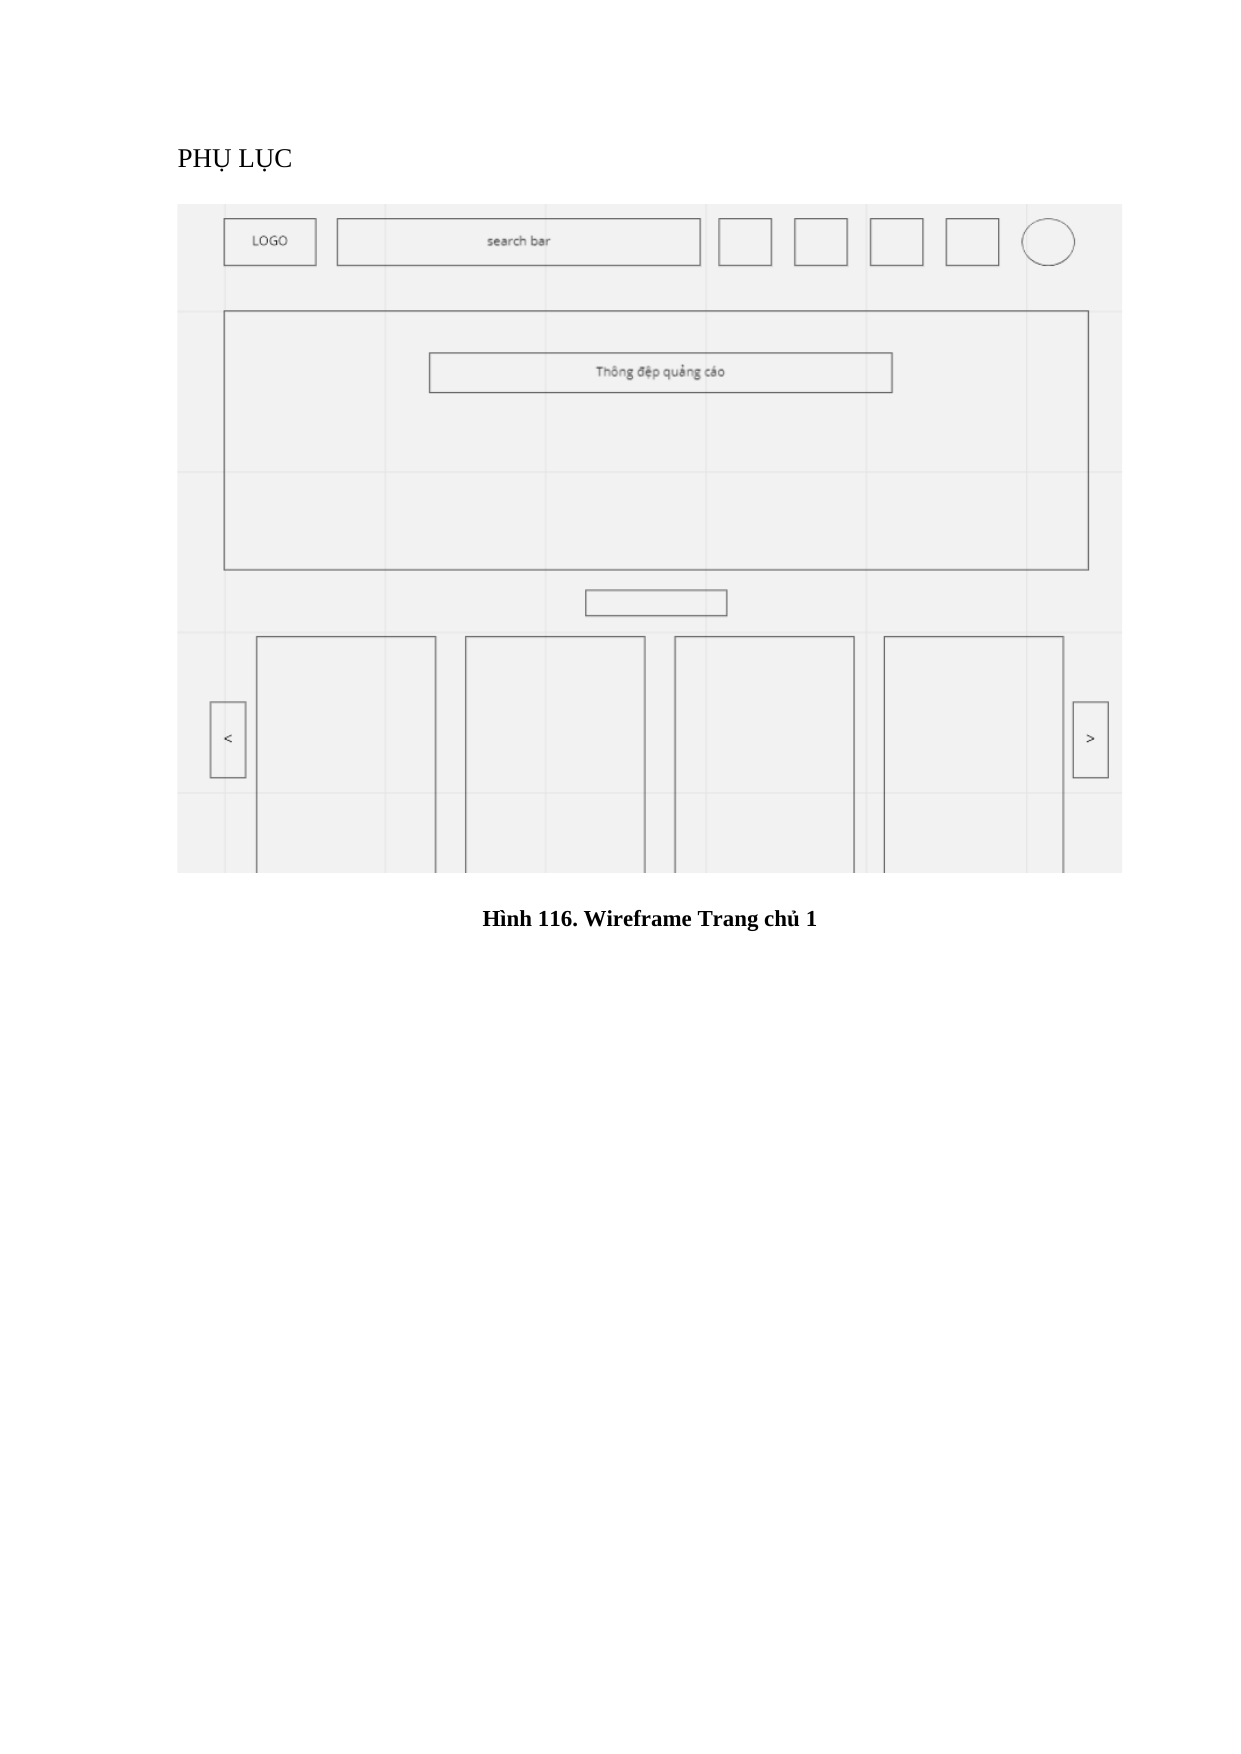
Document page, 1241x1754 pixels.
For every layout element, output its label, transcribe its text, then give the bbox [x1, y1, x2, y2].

picture [177, 204, 1123, 873]
text Hình . Wireframe Trang chủ 1 [177, 905, 1122, 931]
